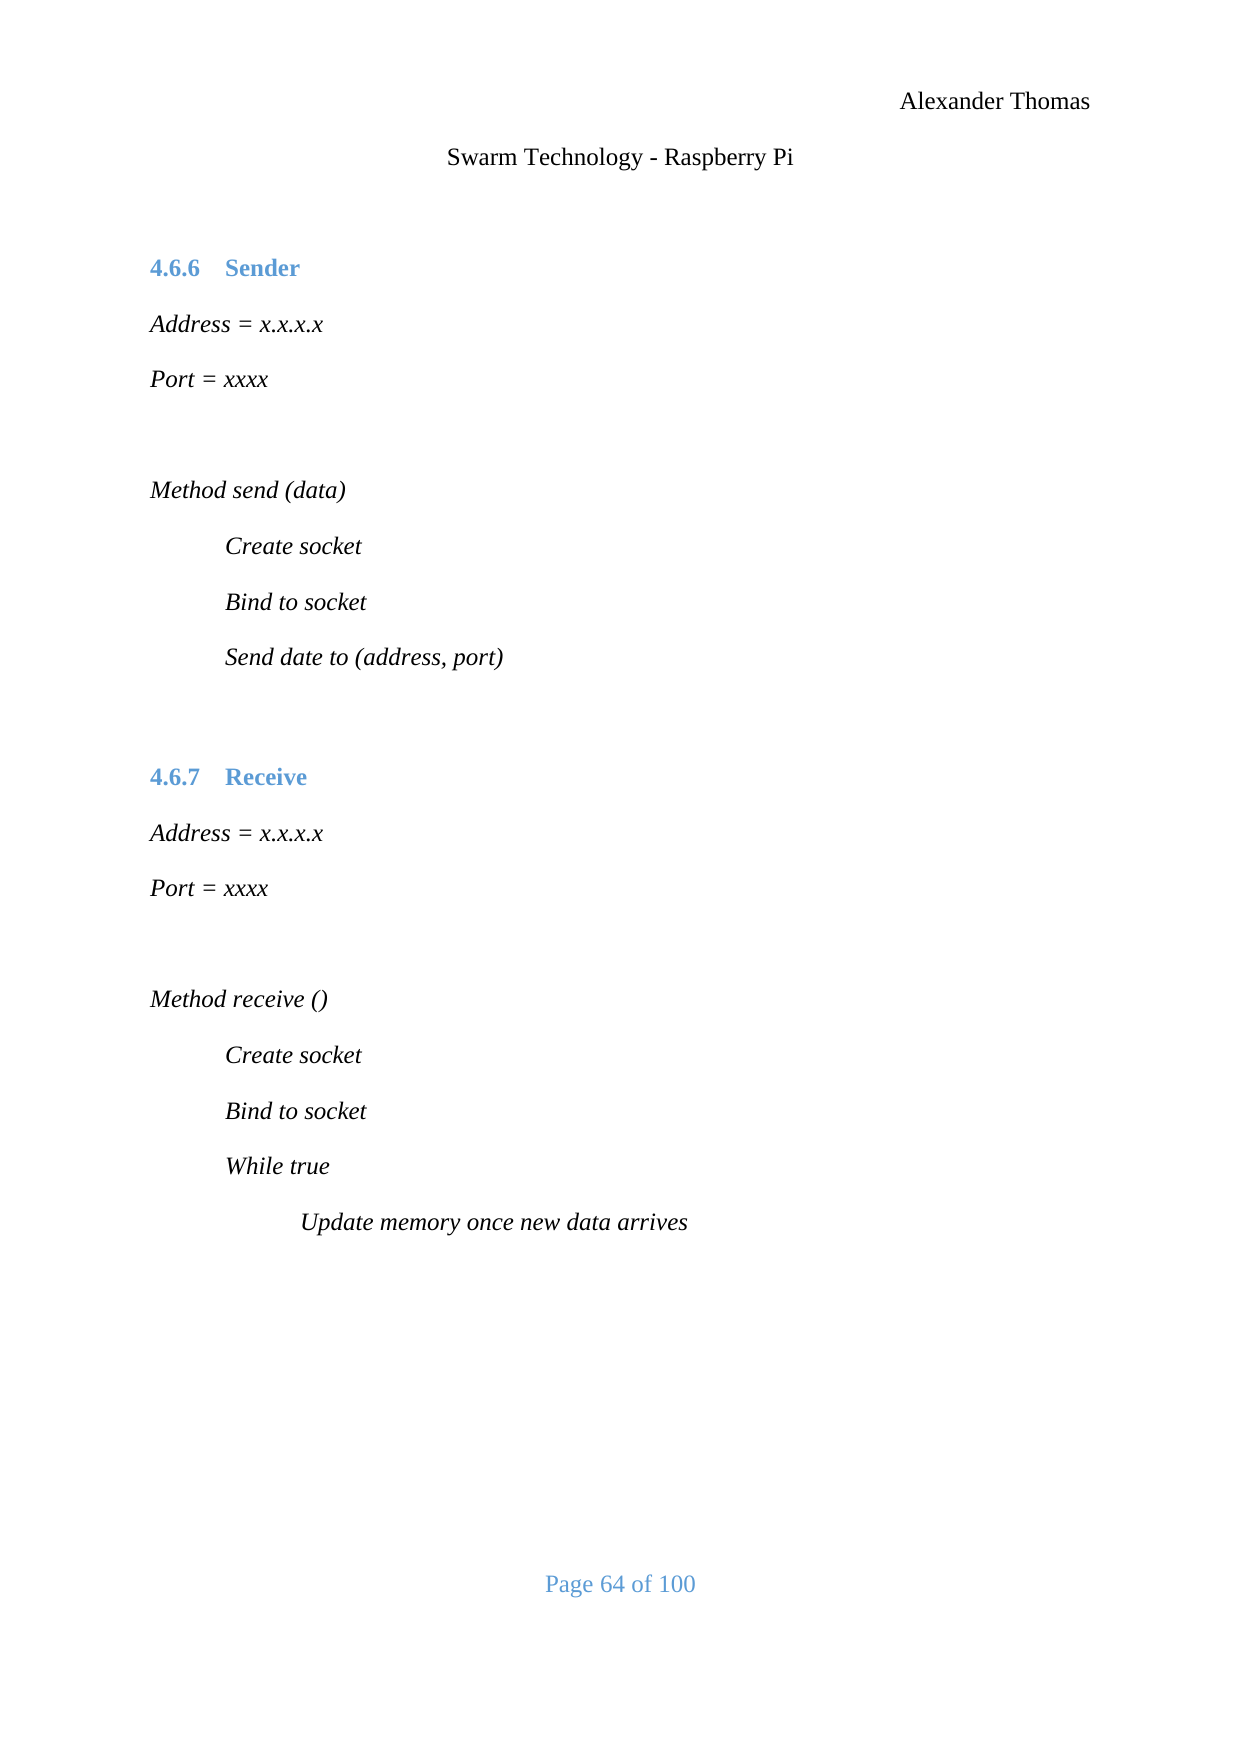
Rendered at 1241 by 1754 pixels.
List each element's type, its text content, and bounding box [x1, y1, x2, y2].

subtitle Sender [150, 253, 1090, 282]
text Method send (data) [150, 476, 1090, 504]
text Port = xxxx [150, 364, 1090, 393]
text Address = x.x.x.x [150, 818, 1090, 846]
text Send date to (address, port) [150, 642, 1090, 671]
subtitle Receive [150, 762, 1090, 791]
text Create socket [150, 531, 1090, 560]
text Create socket [150, 1040, 1090, 1069]
text Address = x.x.x.x [150, 309, 1090, 337]
text Bind to socket [150, 1096, 1090, 1124]
text Bind to socket [150, 587, 1090, 616]
text Method receive () [150, 984, 1090, 1013]
text Update memory once new data arrives [150, 1207, 1090, 1236]
text Port = xxxx [150, 873, 1090, 902]
text While true [150, 1151, 1090, 1180]
